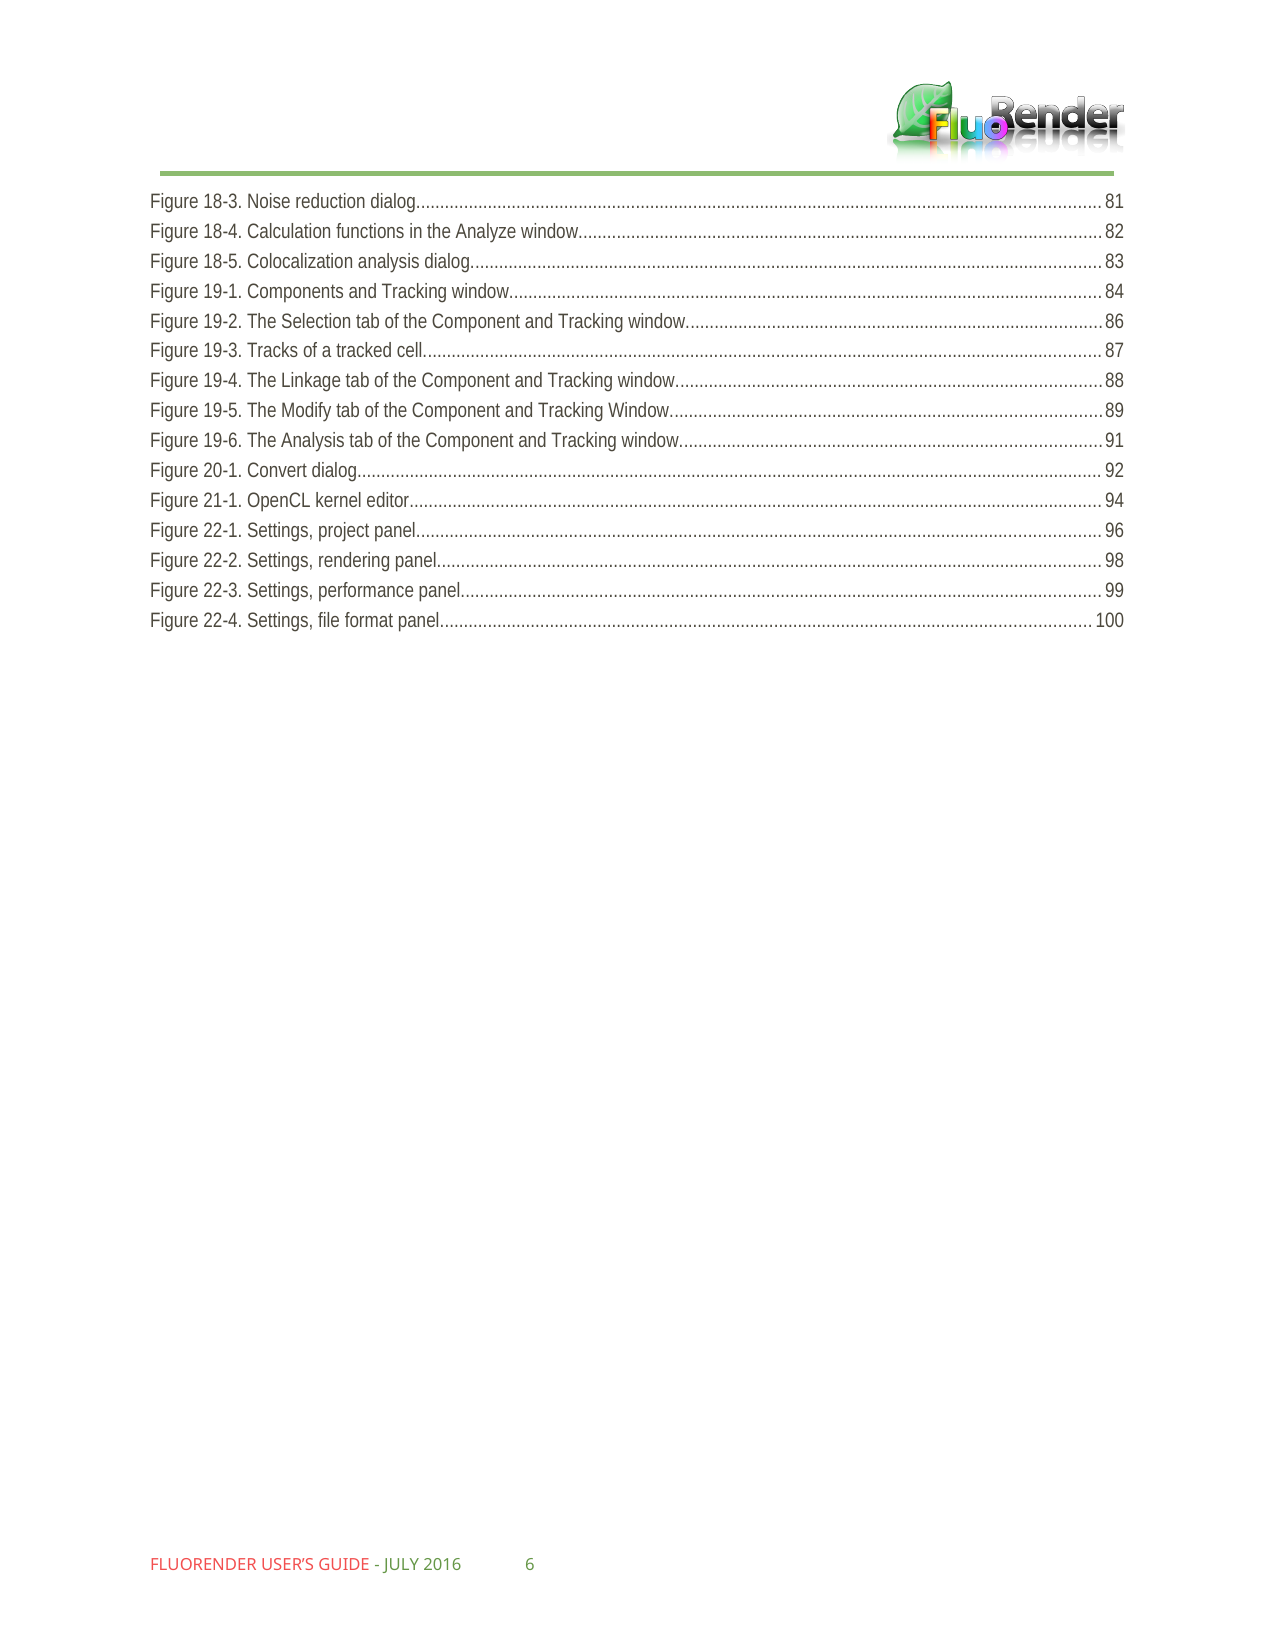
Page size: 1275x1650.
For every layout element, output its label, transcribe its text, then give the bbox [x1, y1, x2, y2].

text Figure 19-5. The Modify tab of the Component and Tracking Window. 89 [150, 398, 1125, 422]
text Figure 22-2. Settings, rendering panel. 98 [150, 548, 1125, 572]
text Figure 19-6. The Analysis tab of the Component and Tracking window. 91 [150, 428, 1125, 452]
text Figure 18-4. Calculation functions in the Analyze window. 82 [150, 219, 1125, 243]
text Figure 19-1. Components and Tracking window. 84 [150, 279, 1125, 303]
text Figure 22-3. Settings, performance panel. 99 [150, 578, 1125, 602]
text Figure 22-4. Settings, file format panel. 100 [150, 607, 1125, 631]
text Figure 18-3. Noise reduction dialog. 81 [150, 189, 1125, 213]
text Figure 21-1. OpenCL kernel editor. 94 [150, 488, 1125, 512]
text Figure 19-3. Tracks of a tracked cell. 87 [150, 338, 1125, 362]
text Figure 19-2. The Selection tab of the Component and Tracking window. 86 [150, 308, 1125, 332]
text Figure 20-1. Convert dialog. 92 [150, 458, 1125, 482]
text Figure 18-5. Colocalization analysis dialog. 83 [150, 249, 1125, 273]
picture [887, 75, 1125, 165]
text Figure 22-1. Settings, project panel. 96 [150, 518, 1125, 542]
text Figure 19-4. The Linkage tab of the Component and Tracking window. 88 [150, 368, 1125, 392]
